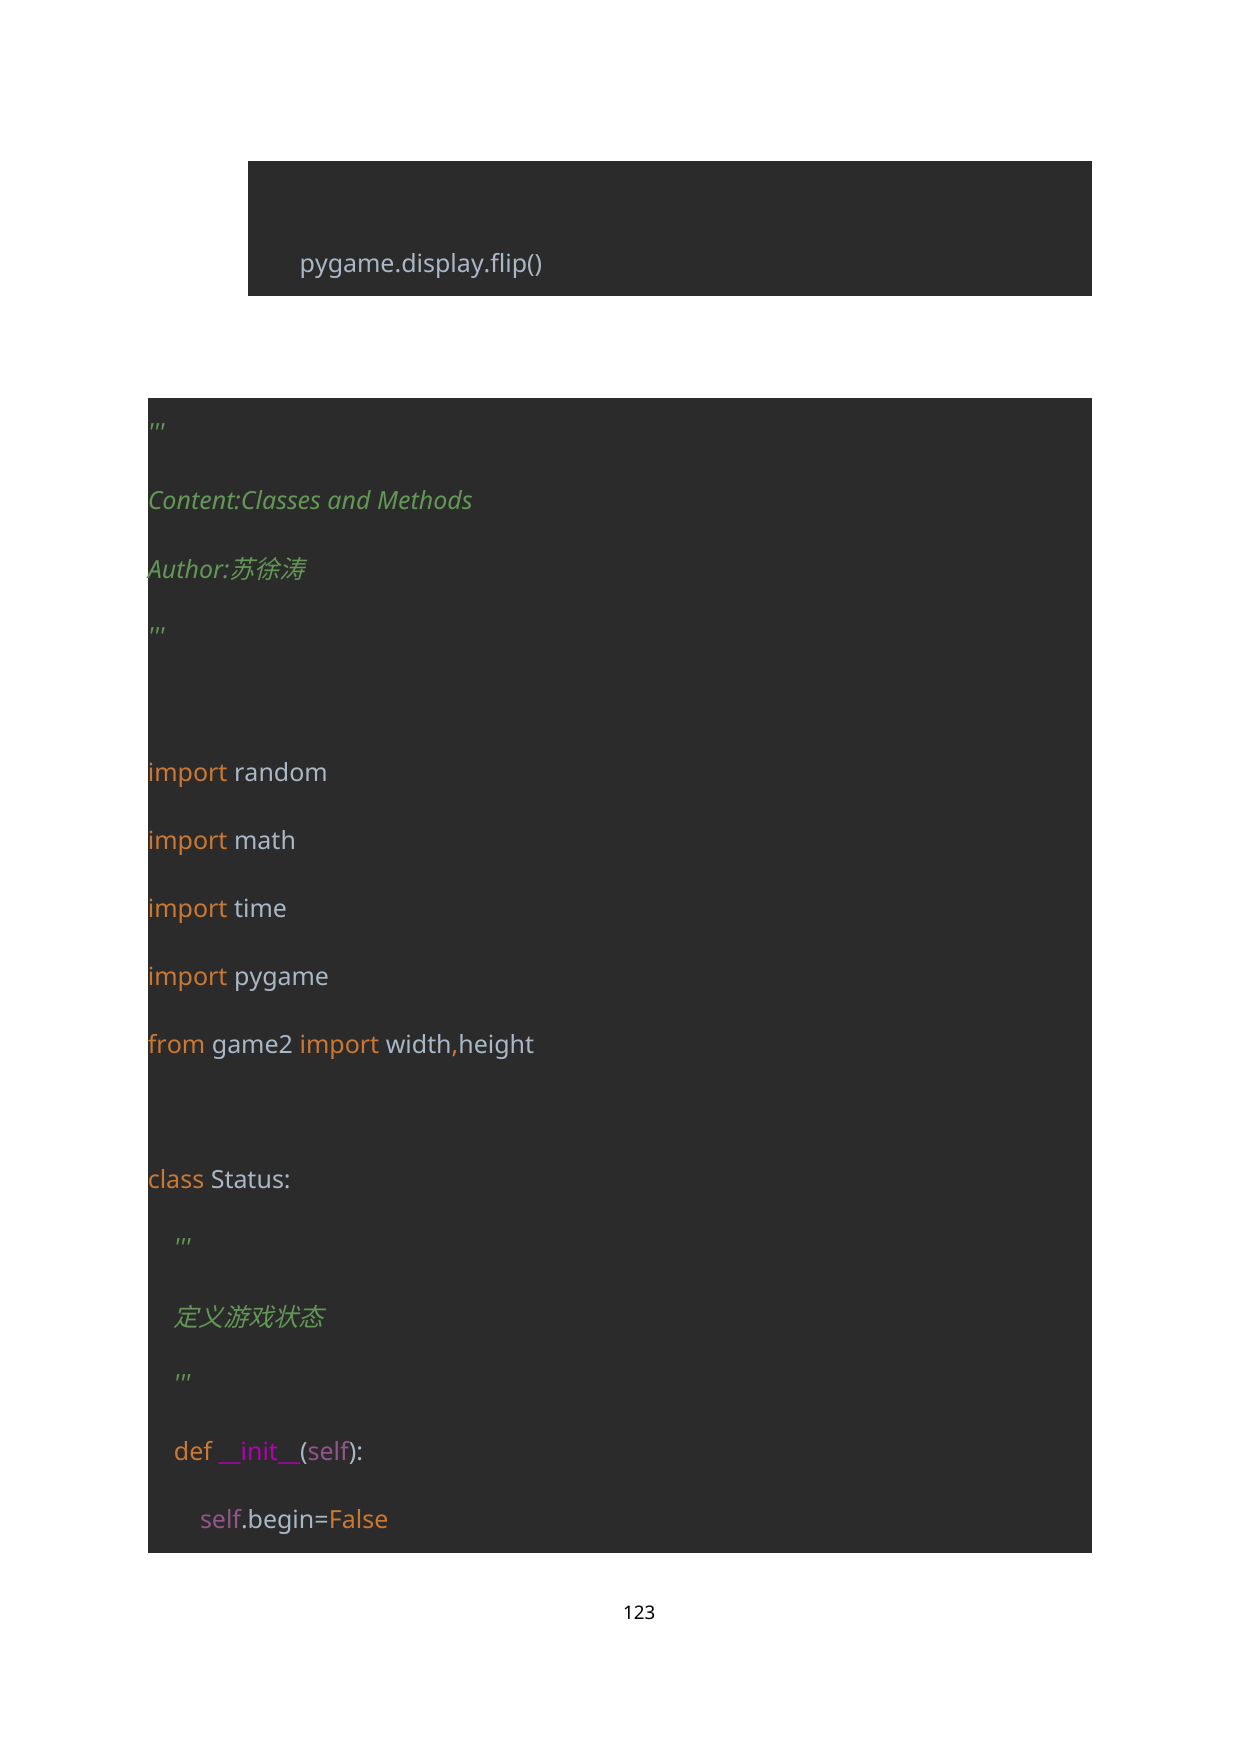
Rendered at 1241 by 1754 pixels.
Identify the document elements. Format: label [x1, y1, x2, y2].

text [148, 398, 1092, 1553]
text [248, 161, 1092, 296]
